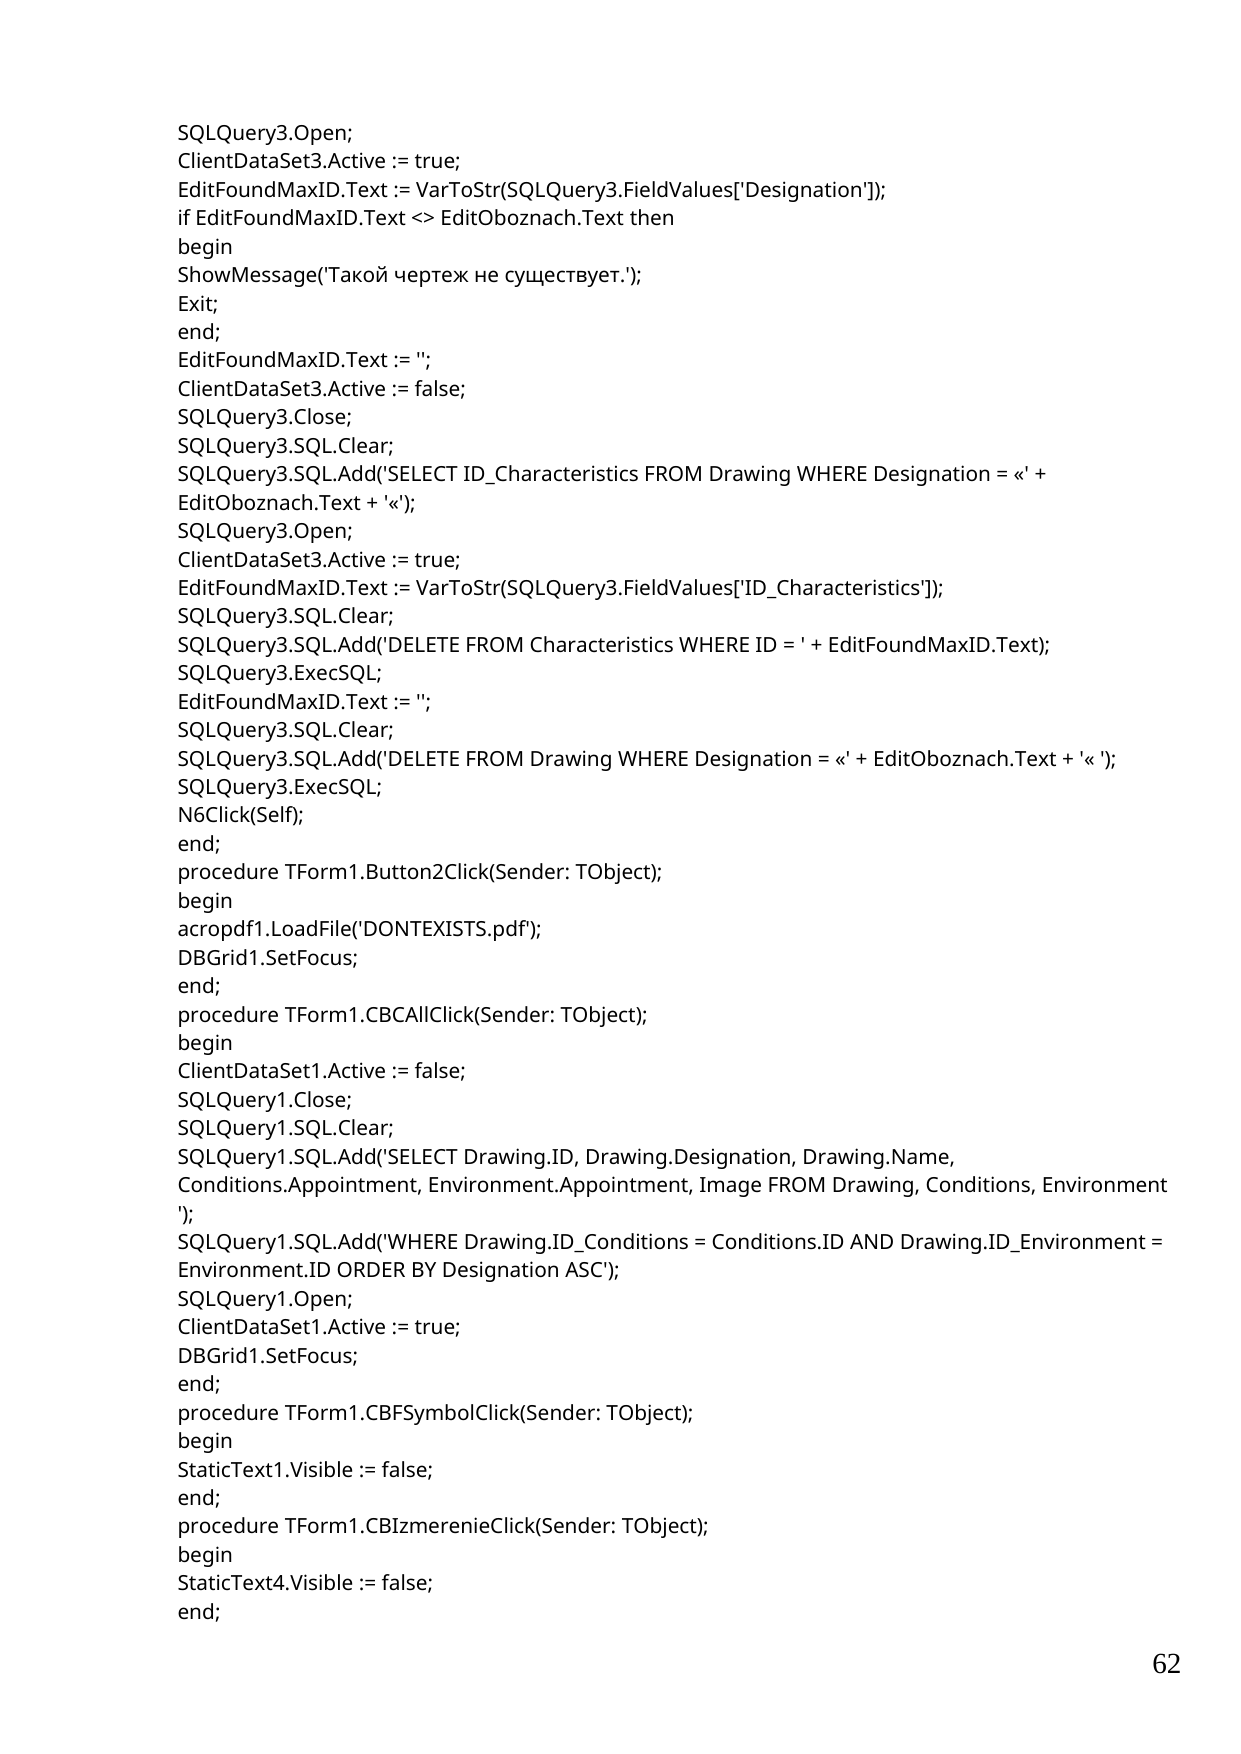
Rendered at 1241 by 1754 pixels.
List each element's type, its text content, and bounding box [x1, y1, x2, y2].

text end; [177, 971, 1181, 1000]
text if EditFoundMaxID.Text <> EditOboznach.Text then [177, 203, 1181, 232]
text SQLQuery3.SQL.Add('SELECT ID_Characteristics FROM Drawing WHERE Designation = «' + EditOboznach.Text + '«'); [177, 459, 1181, 516]
text SQLQuery3.SQL.Add('DELETE FROM Characteristics WHERE ID = ' + EditFoundMaxID.Text); [177, 630, 1181, 658]
text end; [177, 1369, 1181, 1398]
text SQLQuery3.Open; [177, 516, 1181, 545]
text DBGrid1.SetFocus; [177, 943, 1181, 971]
text end; [177, 317, 1181, 346]
text procedure TForm1.CBIzmerenieClick(Sender: TObject); [177, 1512, 1181, 1540]
text SQLQuery1.SQL.Add('WHERE Drawing.ID_Conditions = Conditions.ID AND Drawing.ID_Environment = Environment.ID ORDER BY Designation ASC'); [177, 1227, 1181, 1284]
text StaticText1.Visible := false; [177, 1455, 1181, 1483]
text StaticText4.Visible := false; [177, 1568, 1181, 1597]
text SQLQuery3.SQL.Clear; [177, 431, 1181, 459]
text begin [177, 1028, 1181, 1057]
text begin [177, 1540, 1181, 1568]
text end; [177, 1597, 1181, 1625]
text SQLQuery3.Open; [177, 118, 1181, 147]
text SQLQuery3.ExecSQL; [177, 772, 1181, 801]
text ClientDataSet3.Active := true; [177, 545, 1181, 573]
text end; [177, 829, 1181, 857]
text SQLQuery1.SQL.Clear; [177, 1113, 1181, 1142]
text end; [177, 1483, 1181, 1512]
text begin [177, 232, 1181, 260]
text SQLQuery3.SQL.Clear; [177, 715, 1181, 744]
text SQLQuery3.ExecSQL; [177, 658, 1181, 687]
text acropdf1.LoadFile('DONTEXISTS.pdf'); [177, 914, 1181, 943]
text SQLQuery3.SQL.Clear; [177, 602, 1181, 630]
text Exit; [177, 289, 1181, 317]
text DBGrid1.SetFocus; [177, 1341, 1181, 1369]
text EditFoundMaxID.Text := ''; [177, 346, 1181, 374]
text ClientDataSet1.Active := false; [177, 1057, 1181, 1085]
text SQLQuery1.SQL.Add('SELECT Drawing.ID, Drawing.Designation, Drawing.Name, Conditions.Appointment, Environment.Appointment, Image FROM Drawing, Conditions, Environment '); [177, 1142, 1181, 1227]
text ClientDataSet1.Active := true; [177, 1312, 1181, 1341]
text procedure TForm1.CBFSymbolClick(Sender: TObject); [177, 1398, 1181, 1426]
text ShowMessage('Такой чертеж не существует.'); [177, 260, 1181, 289]
text procedure TForm1.CBCAllClick(Sender: TObject); [177, 1000, 1181, 1028]
text procedure TForm1.Button2Click(Sender: TObject); [177, 857, 1181, 886]
text ClientDataSet3.Active := true; [177, 147, 1181, 175]
text SQLQuery1.Close; [177, 1085, 1181, 1113]
text begin [177, 886, 1181, 914]
text N6Click(Self); [177, 801, 1181, 829]
text EditFoundMaxID.Text := ''; [177, 687, 1181, 715]
text SQLQuery1.Open; [177, 1284, 1181, 1312]
text EditFoundMaxID.Text := VarToStr(SQLQuery3.FieldValues['Designation']); [177, 175, 1181, 203]
text EditFoundMaxID.Text := VarToStr(SQLQuery3.FieldValues['ID_Characteristics']); [177, 573, 1181, 602]
text ClientDataSet3.Active := false; [177, 374, 1181, 402]
text SQLQuery3.Close; [177, 402, 1181, 431]
text begin [177, 1426, 1181, 1455]
text SQLQuery3.SQL.Add('DELETE FROM Drawing WHERE Designation = «' + EditOboznach.Text + '« '); [177, 744, 1181, 772]
